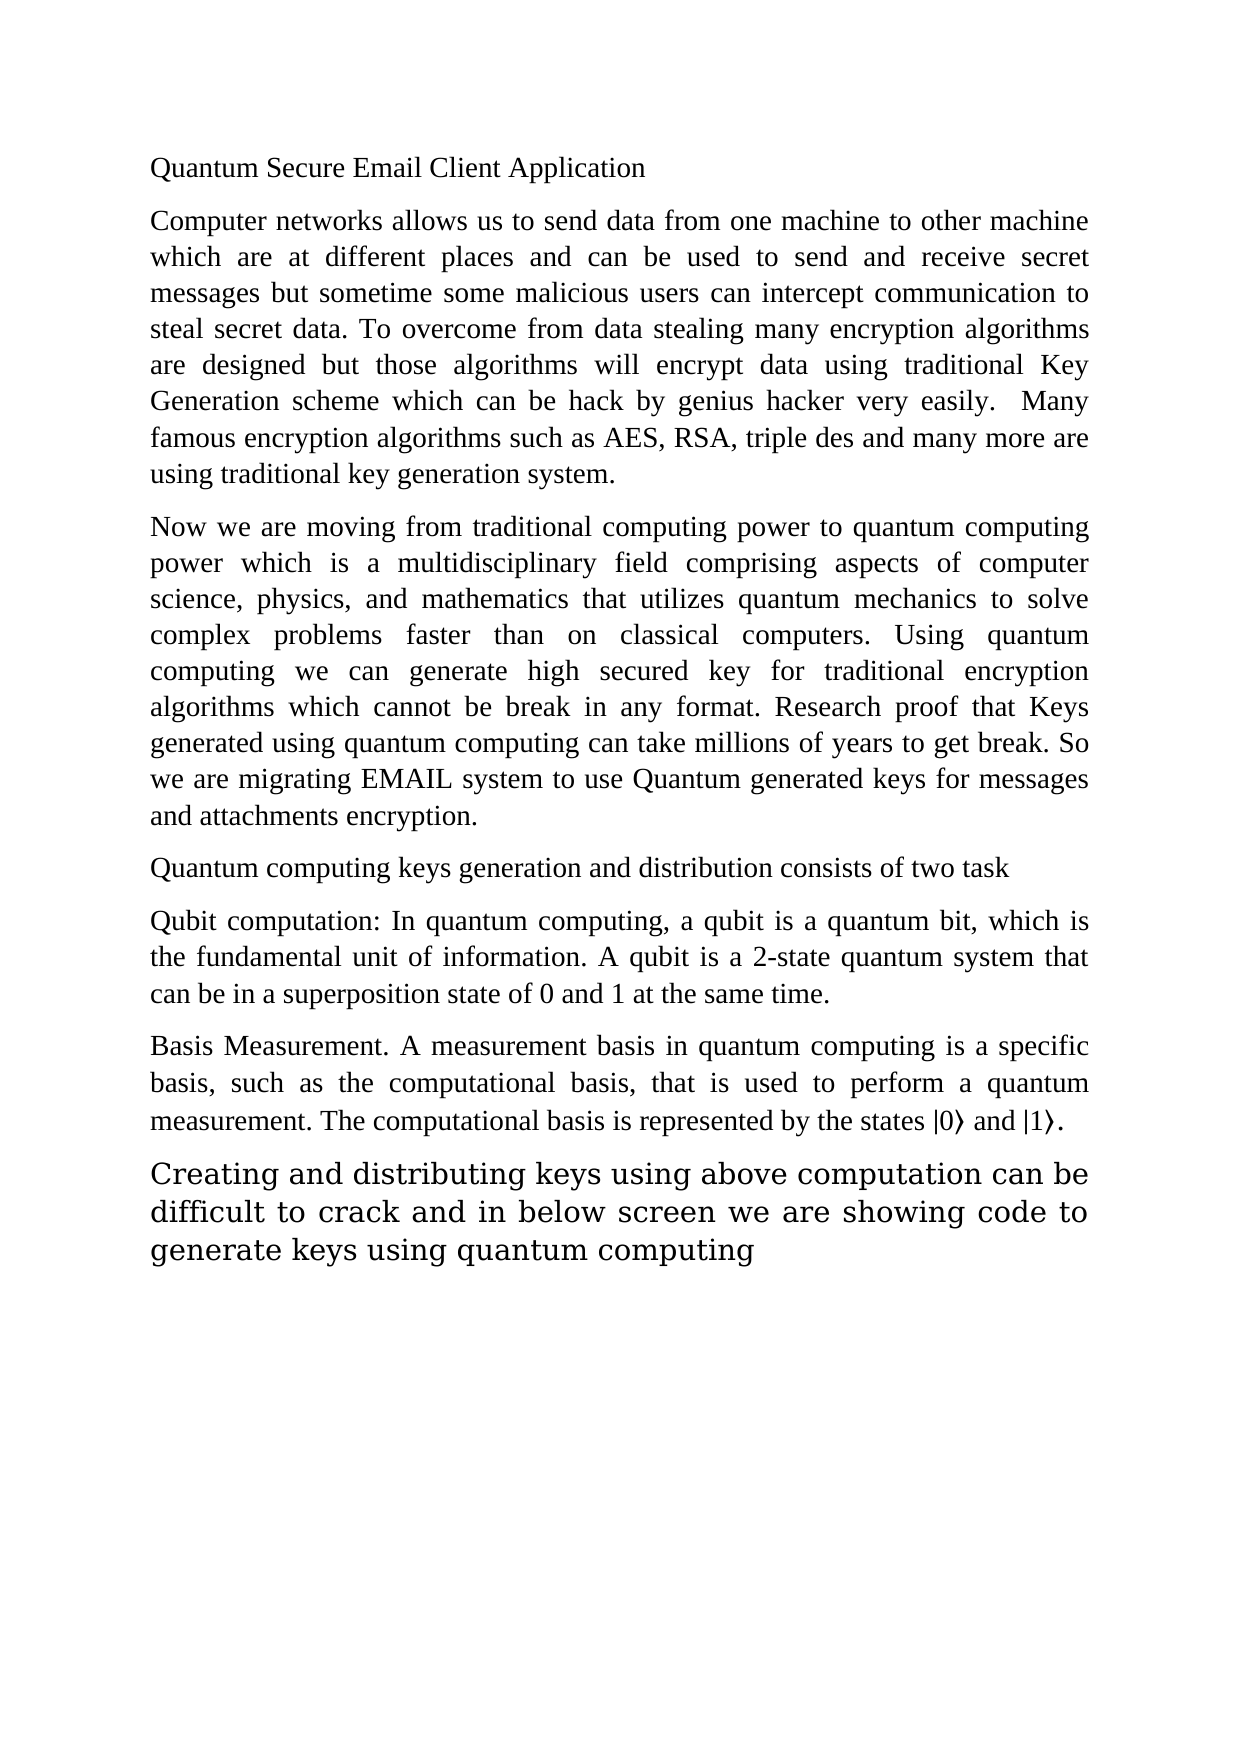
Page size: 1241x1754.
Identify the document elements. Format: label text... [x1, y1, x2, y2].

text Now we are moving from traditional computing power to quantum computing power which is a multidisciplinary field comprising aspects of computer science, physics, and mathematics that utilizes quantum mechanics to solve complex problems faster than on classical computers. Using quantum computing we can generate high secured key for traditional encryption algorithms which cannot be break in any format. Research proof that Keys generated using quantum computing can take millions of years to get break. So we are migrating EMAIL system to use Quantum generated keys for messages and attachments encryption. [150, 509, 1090, 831]
text Quantum computing keys generation and distribution consists of two task [150, 851, 1090, 884]
text Quantum Secure Email Client Application [150, 150, 1090, 183]
text Computer networks allows us to send data from one machine to other machine which are at different places and can be used to send and receive secret messages but sometime some malicious users can intercept communication to steal secret data. To overcome from data stealing many encryption algorithms are designed but those algorithms will encrypt data using traditional Key Generation scheme which can be hack by genius hacker very easily. Many famous encryption algorithms such as AES, RSA, triple des and many more are using traditional key generation system. [150, 203, 1090, 489]
text Basis Measurement. A measurement basis in quantum computing is a specific basis, such as the computational basis, that is used to perform a quantum measurement. The computational basis is represented by the states ∣0⟩ and ∣1⟩. [150, 1028, 1090, 1136]
text Creating and distributing keys using above computation can be difficult to crack and in below screen we are showing code to generate keys using quantum computing [150, 1156, 1090, 1266]
text Qubit computation: In quantum computing, a qubit is a quantum bit, which is the fundamental unit of information. A qubit is a 2-state quantum system that can be in a superposition state of 0 and 1 at the same time. [150, 903, 1090, 1009]
